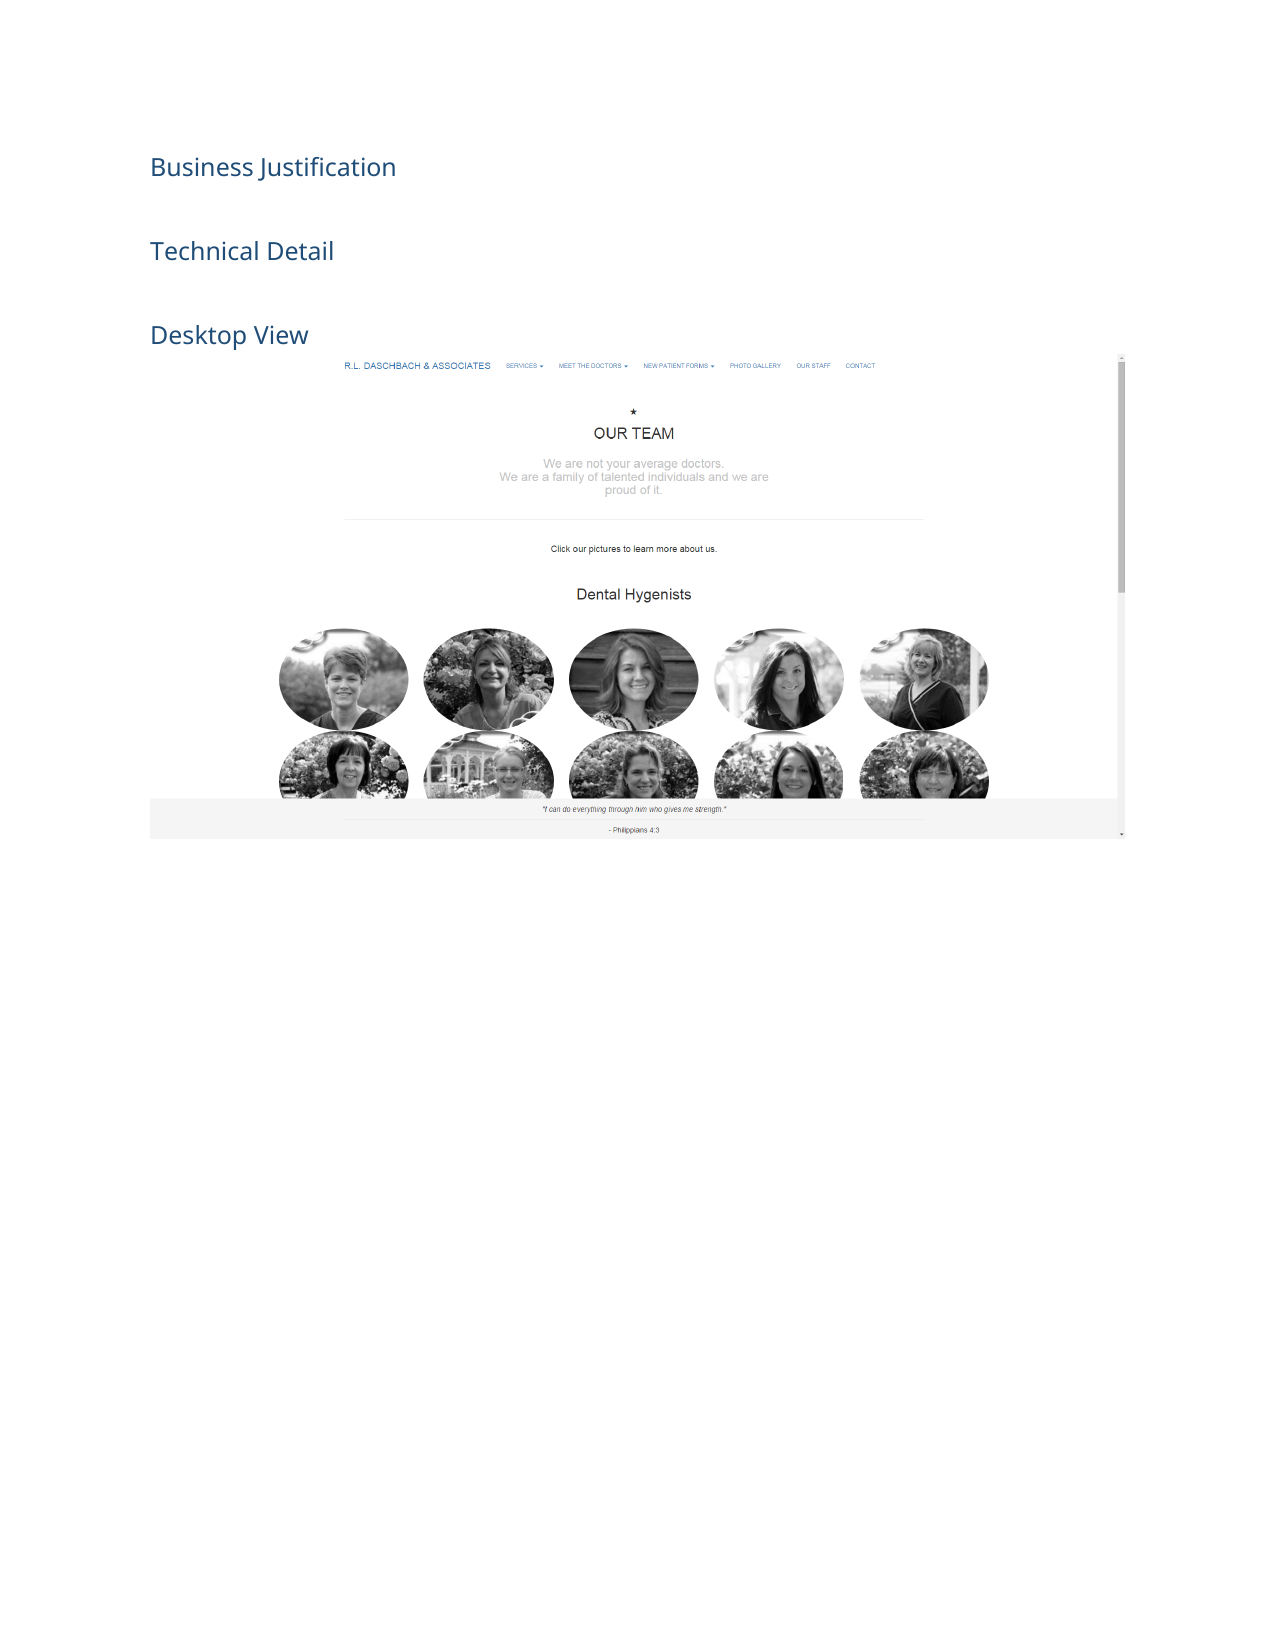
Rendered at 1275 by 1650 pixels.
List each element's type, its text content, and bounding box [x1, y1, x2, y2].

subtitle Desktop View [150, 317, 1125, 351]
subtitle Technical Detail [150, 234, 1125, 268]
subtitle Business Justification [150, 150, 1125, 184]
picture [150, 354, 1125, 839]
